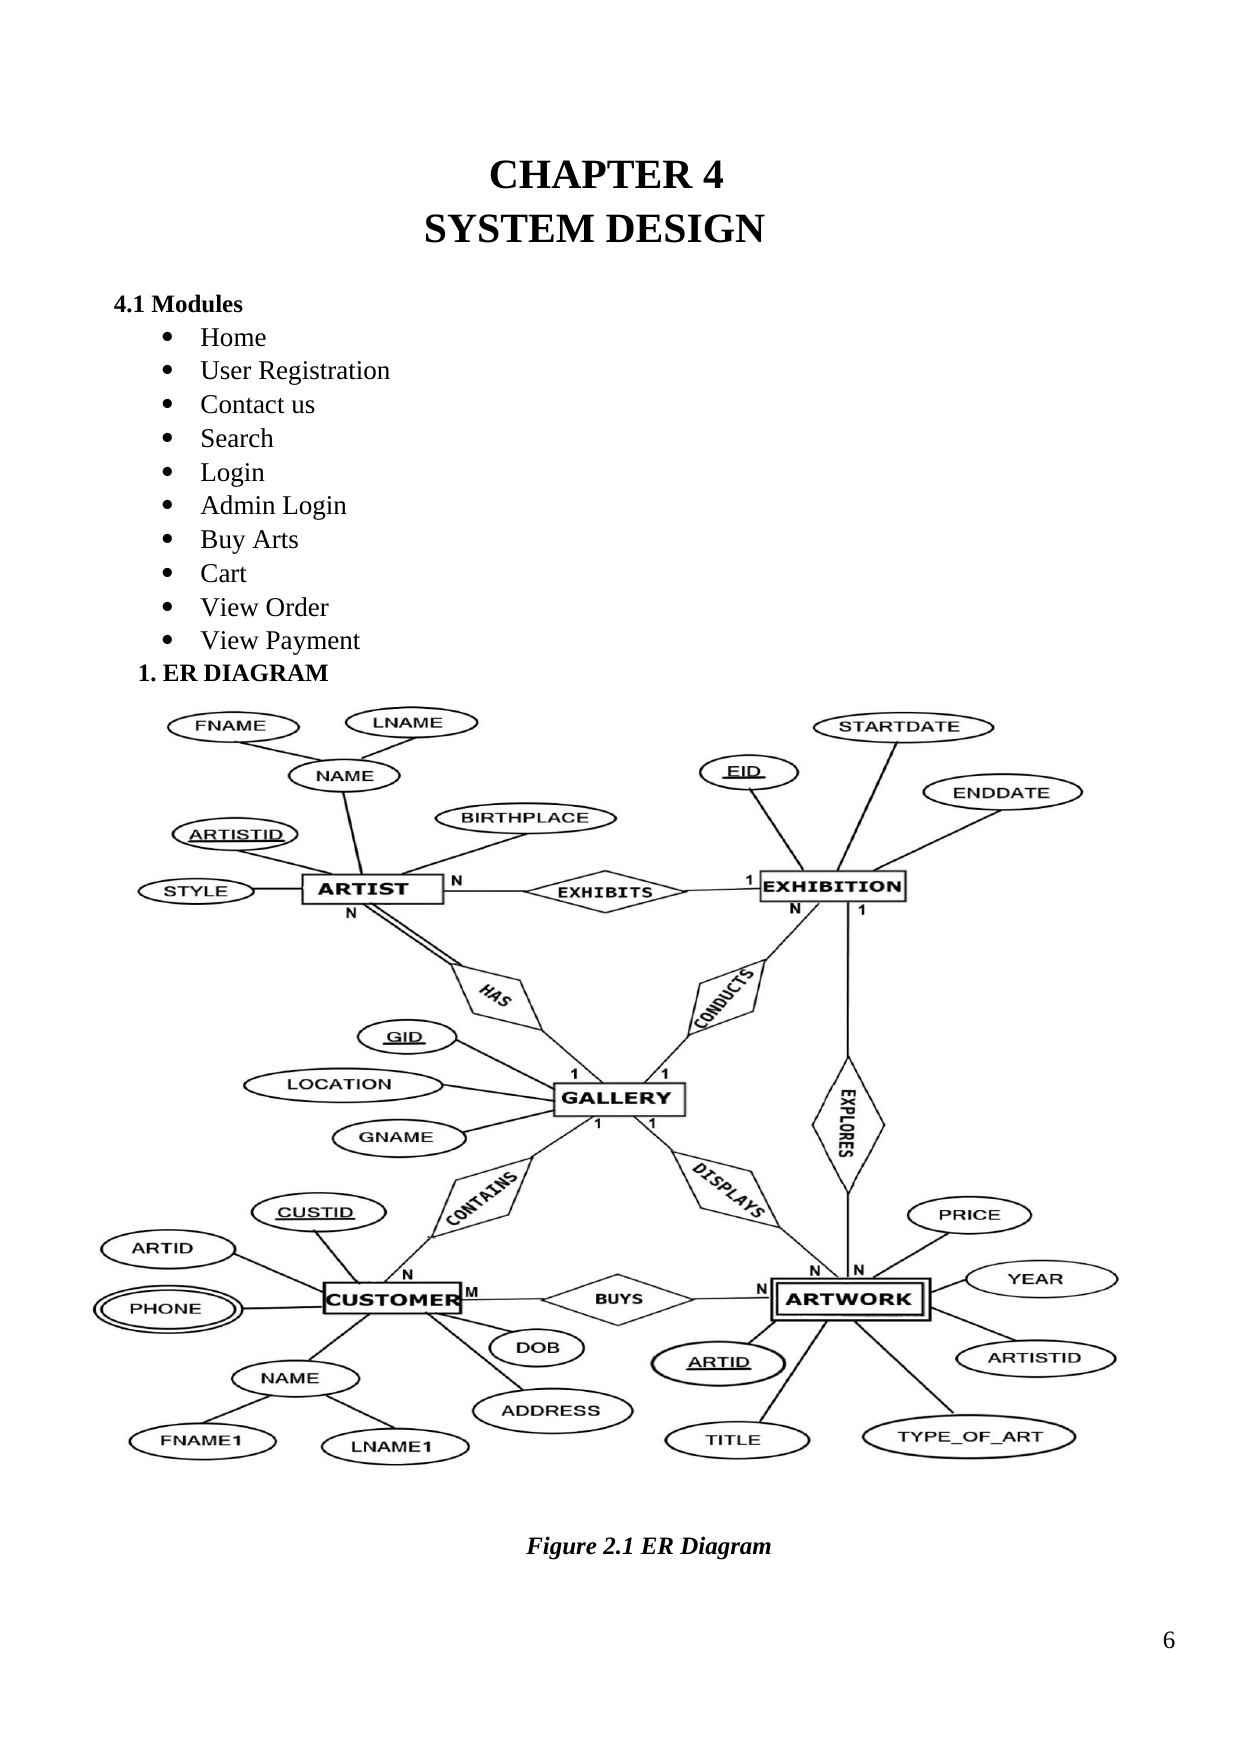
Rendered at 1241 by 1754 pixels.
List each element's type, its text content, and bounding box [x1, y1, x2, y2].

text Figure 2.1 ER Diagram [125, 1531, 1175, 1560]
list Buy Arts [163, 523, 1175, 554]
list Search [163, 422, 1175, 453]
list View Payment [163, 624, 1175, 656]
list User Registration [163, 354, 1175, 386]
list Contact us [163, 388, 1175, 419]
subtitle 4.1 Modules [114, 289, 1126, 318]
list Home [163, 321, 1175, 352]
subtitle SYSTEM DESIGN [114, 204, 1075, 252]
list Cart [163, 557, 1175, 588]
list Login [163, 456, 1175, 487]
list Admin Login [163, 489, 1175, 521]
subtitle CHAPTER 4 [489, 149, 1175, 197]
subtitle 1. ER DIAGRAM [138, 658, 1175, 687]
list View Order [163, 591, 1175, 622]
picture [82, 689, 1127, 1486]
